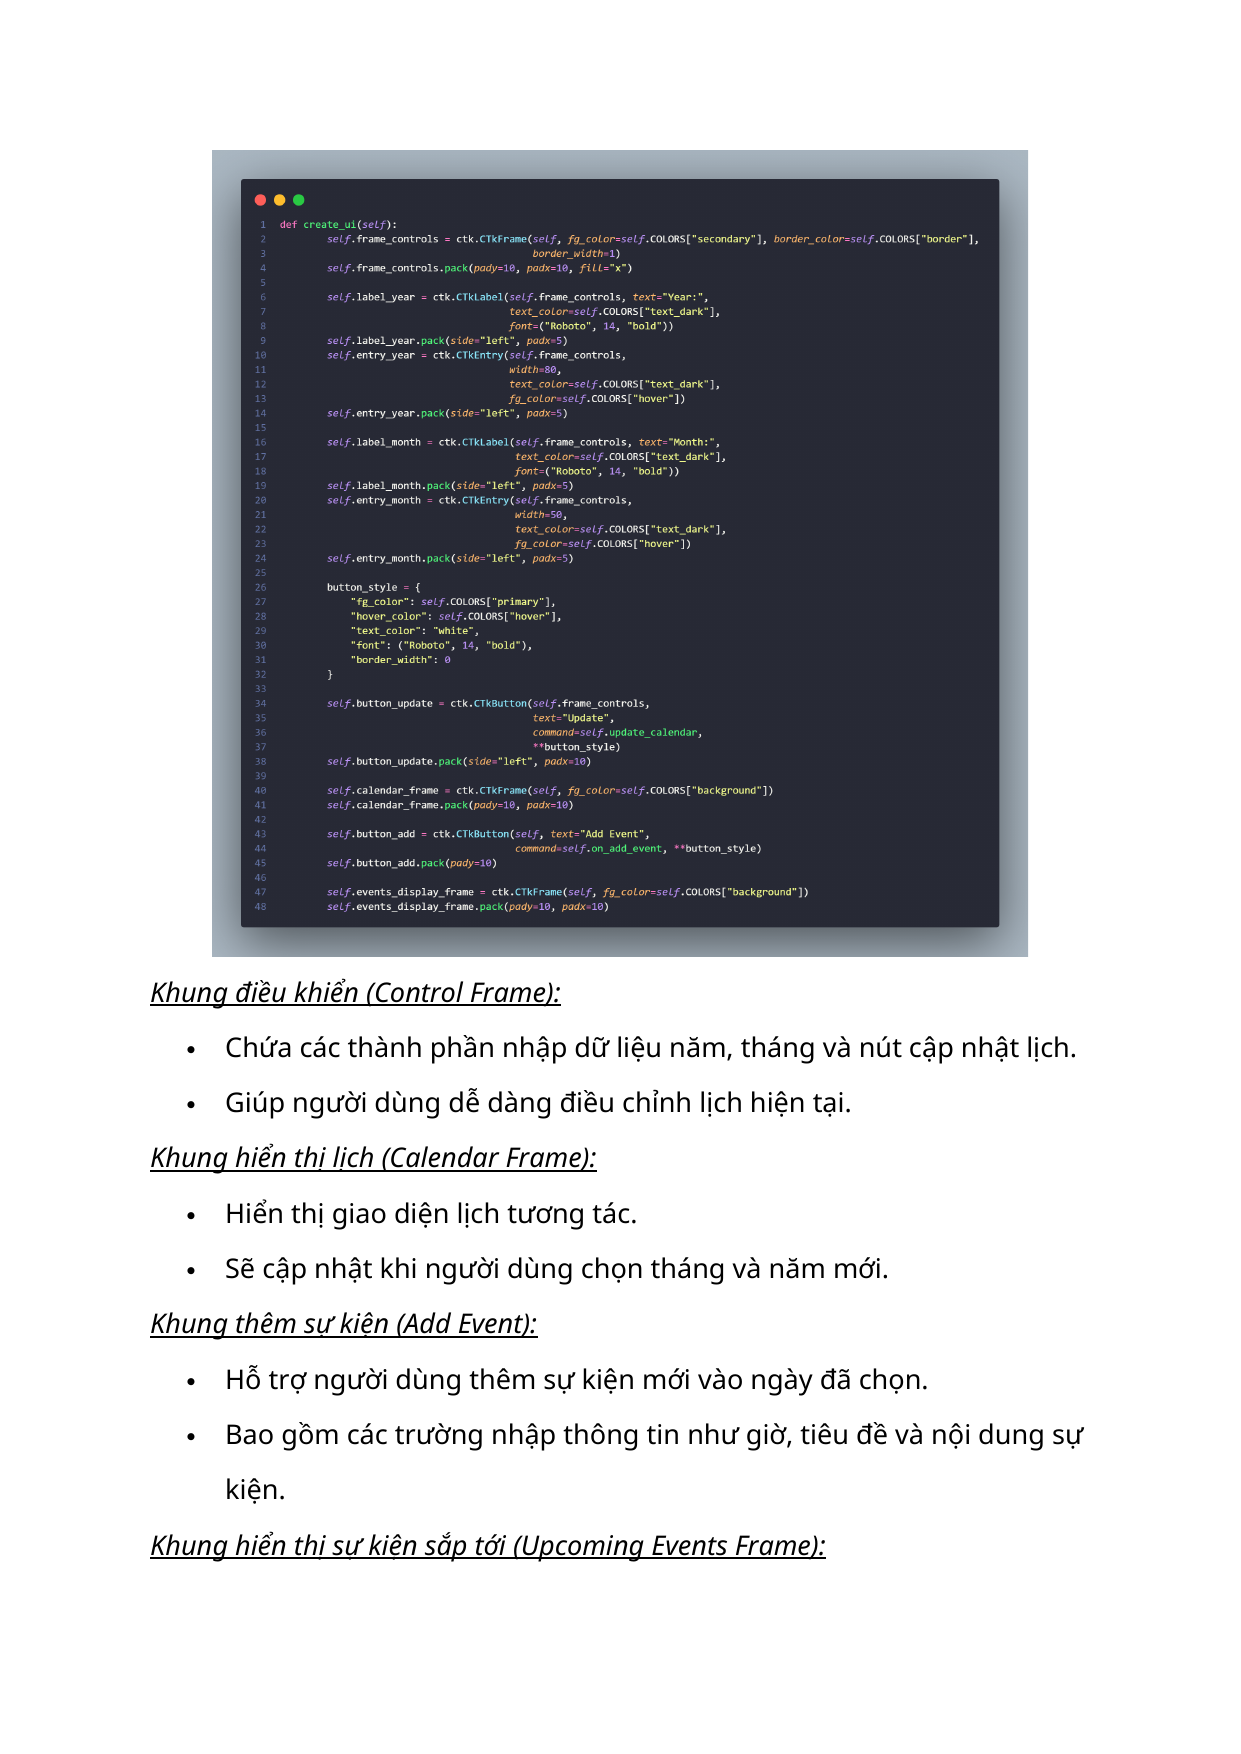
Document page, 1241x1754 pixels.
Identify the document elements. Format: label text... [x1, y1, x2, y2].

list Hiển thị giao diện lịch tương tác. [187, 1194, 1090, 1231]
list Sẽ cập nhật khi người dùng chọn tháng và năm mới. [187, 1249, 1090, 1286]
text Khung hiển thị lịch (Calendar Frame): [150, 1139, 1090, 1176]
list Chứa các thành phần nhập dữ liệu năm, tháng và nút cập nhật lịch. [187, 1028, 1090, 1065]
text Khung hiển thị sự kiện sắp tới (Upcoming Events Frame): [150, 1526, 1090, 1563]
text Khung điều khiển (Control Frame): [150, 973, 1090, 1010]
list Bao gồm các trường nhập thông tin như giờ, tiêu đề và nội dung sự kiện. [187, 1416, 1090, 1508]
text Khung thêm sự kiện (Add Event): [150, 1305, 1090, 1342]
picture [212, 150, 1029, 957]
list Hỗ trợ người dùng thêm sự kiện mới vào ngày đã chọn. [187, 1360, 1090, 1397]
list Giúp người dùng dễ dàng điều chỉnh lịch hiện tại. [187, 1084, 1090, 1121]
